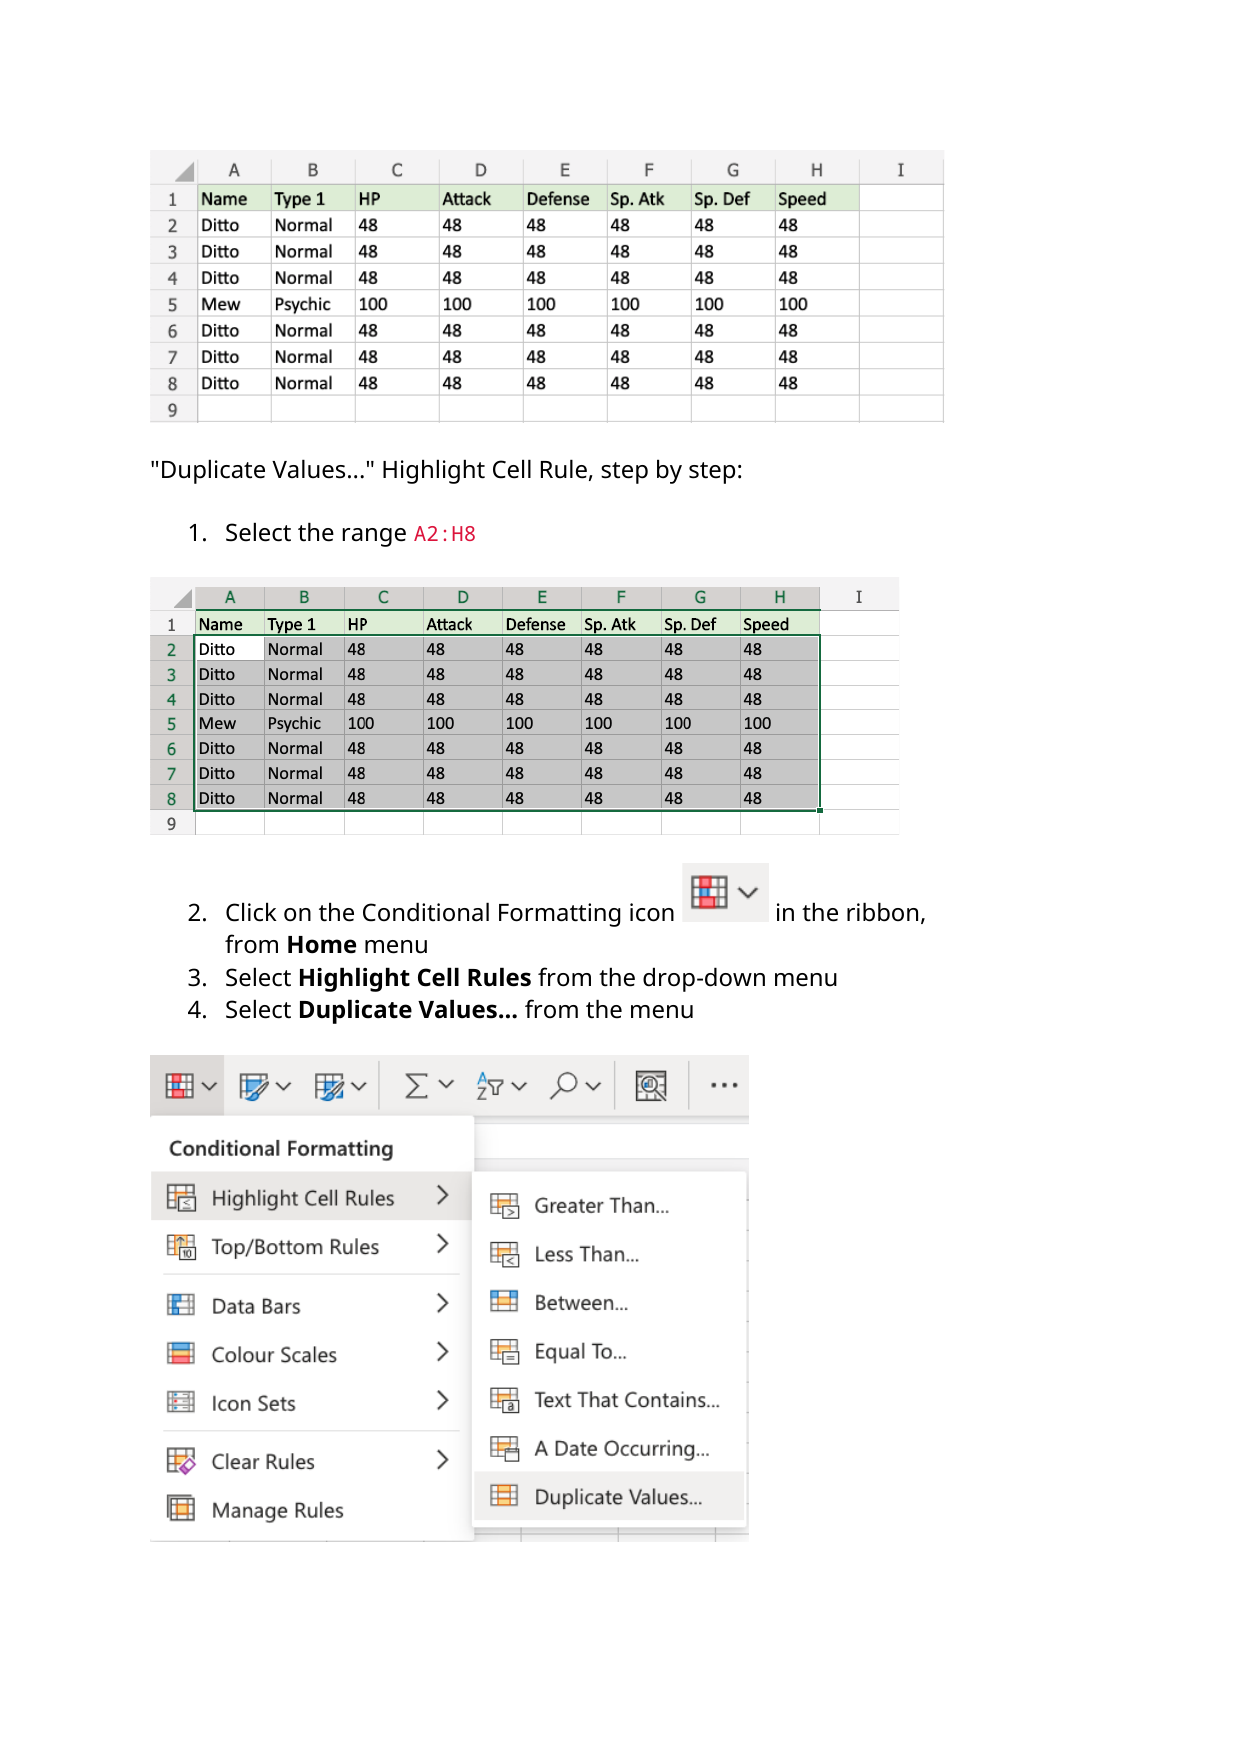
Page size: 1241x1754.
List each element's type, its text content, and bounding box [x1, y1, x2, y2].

picture [150, 577, 900, 835]
list Select Highlight Cell Rules from the drop-down menu [187, 961, 1090, 993]
list Select the range A2:H8 [187, 516, 1090, 548]
list Click on the Conditional Formatting icon in the ribbon, from Home menu [187, 864, 1090, 961]
picture [682, 863, 769, 922]
picture [150, 1055, 749, 1542]
picture [150, 150, 945, 423]
list Select Duplicate Values... from the menu [187, 993, 1090, 1026]
text "Duplicate Values..." Highlight Cell Rule, step by step: [150, 453, 1090, 486]
